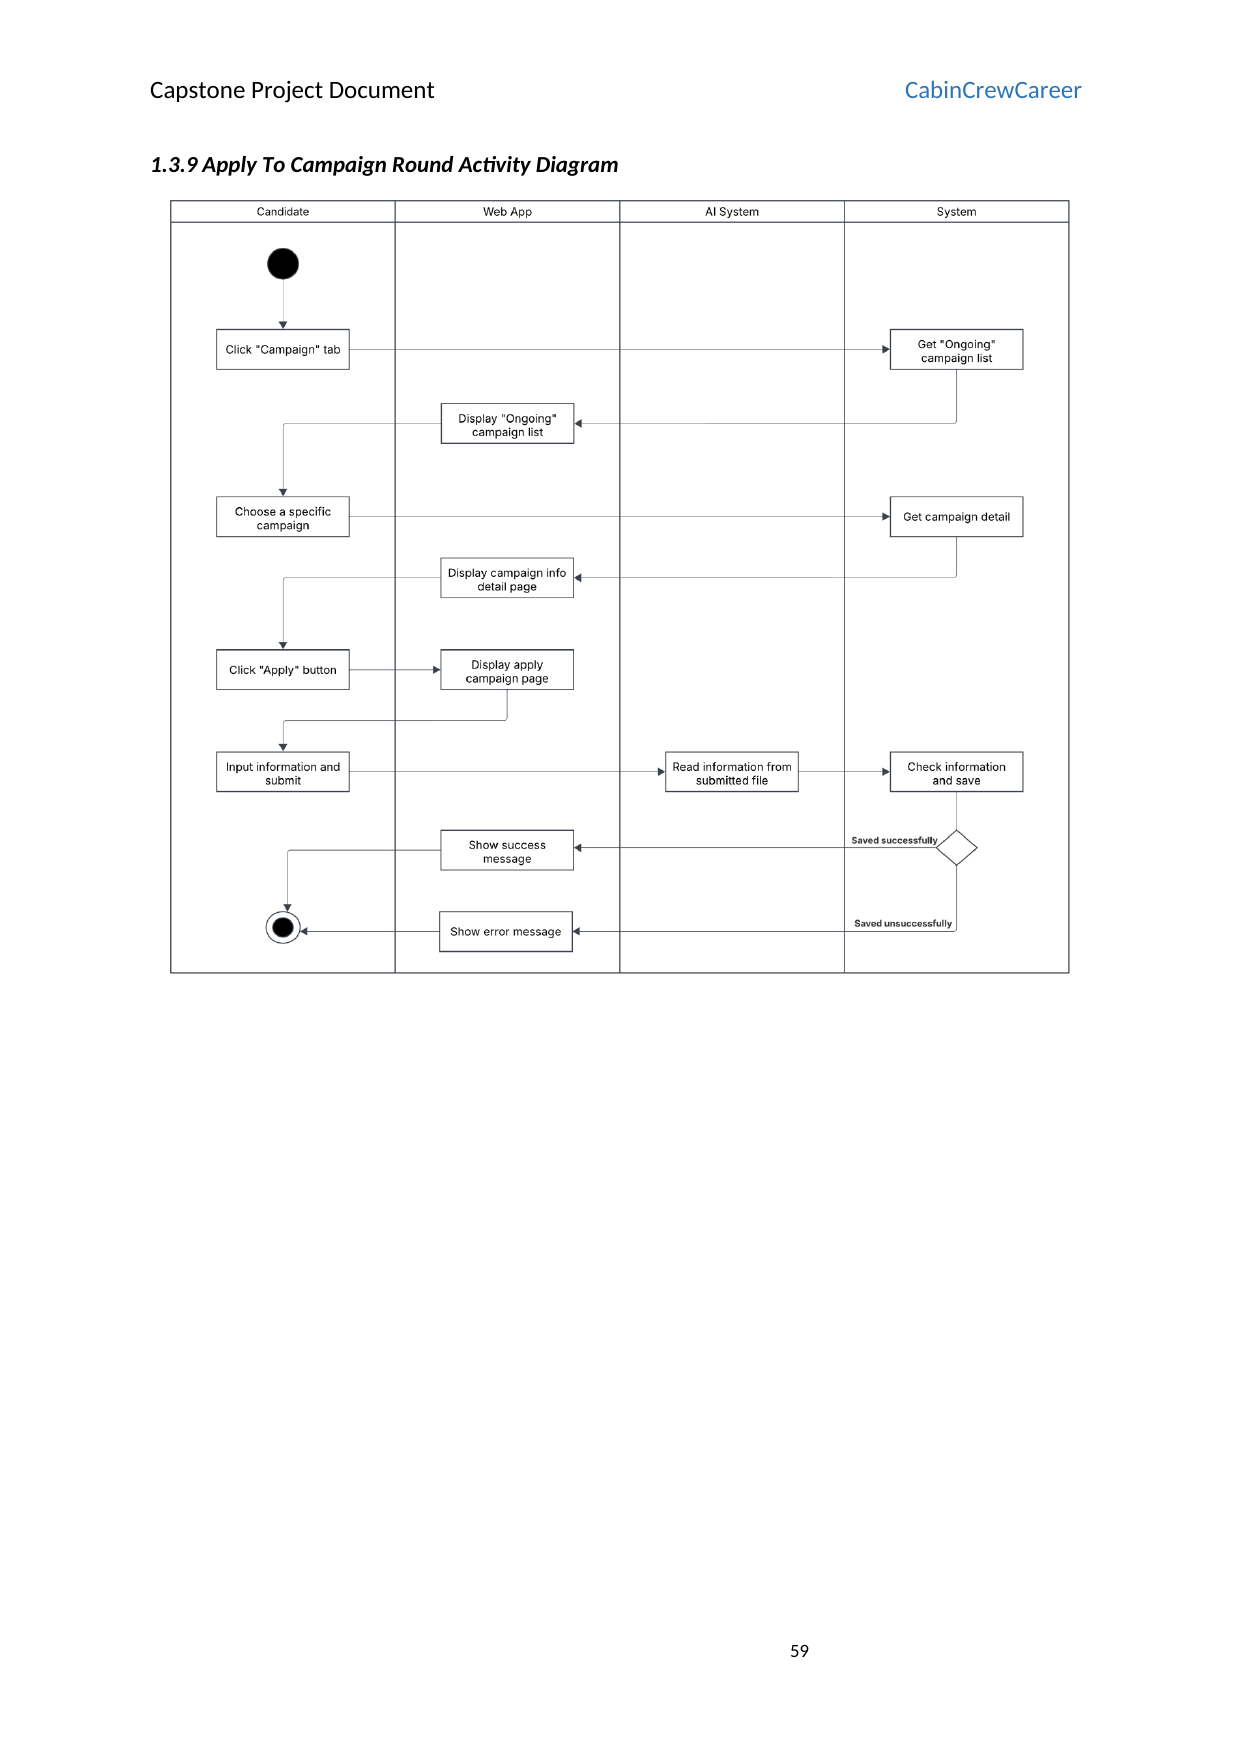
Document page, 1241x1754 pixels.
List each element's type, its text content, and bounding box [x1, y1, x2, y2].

subtitle 1.3.9 Apply To Campaign Round Activity Diagram [150, 150, 1090, 178]
picture [150, 180, 1088, 993]
